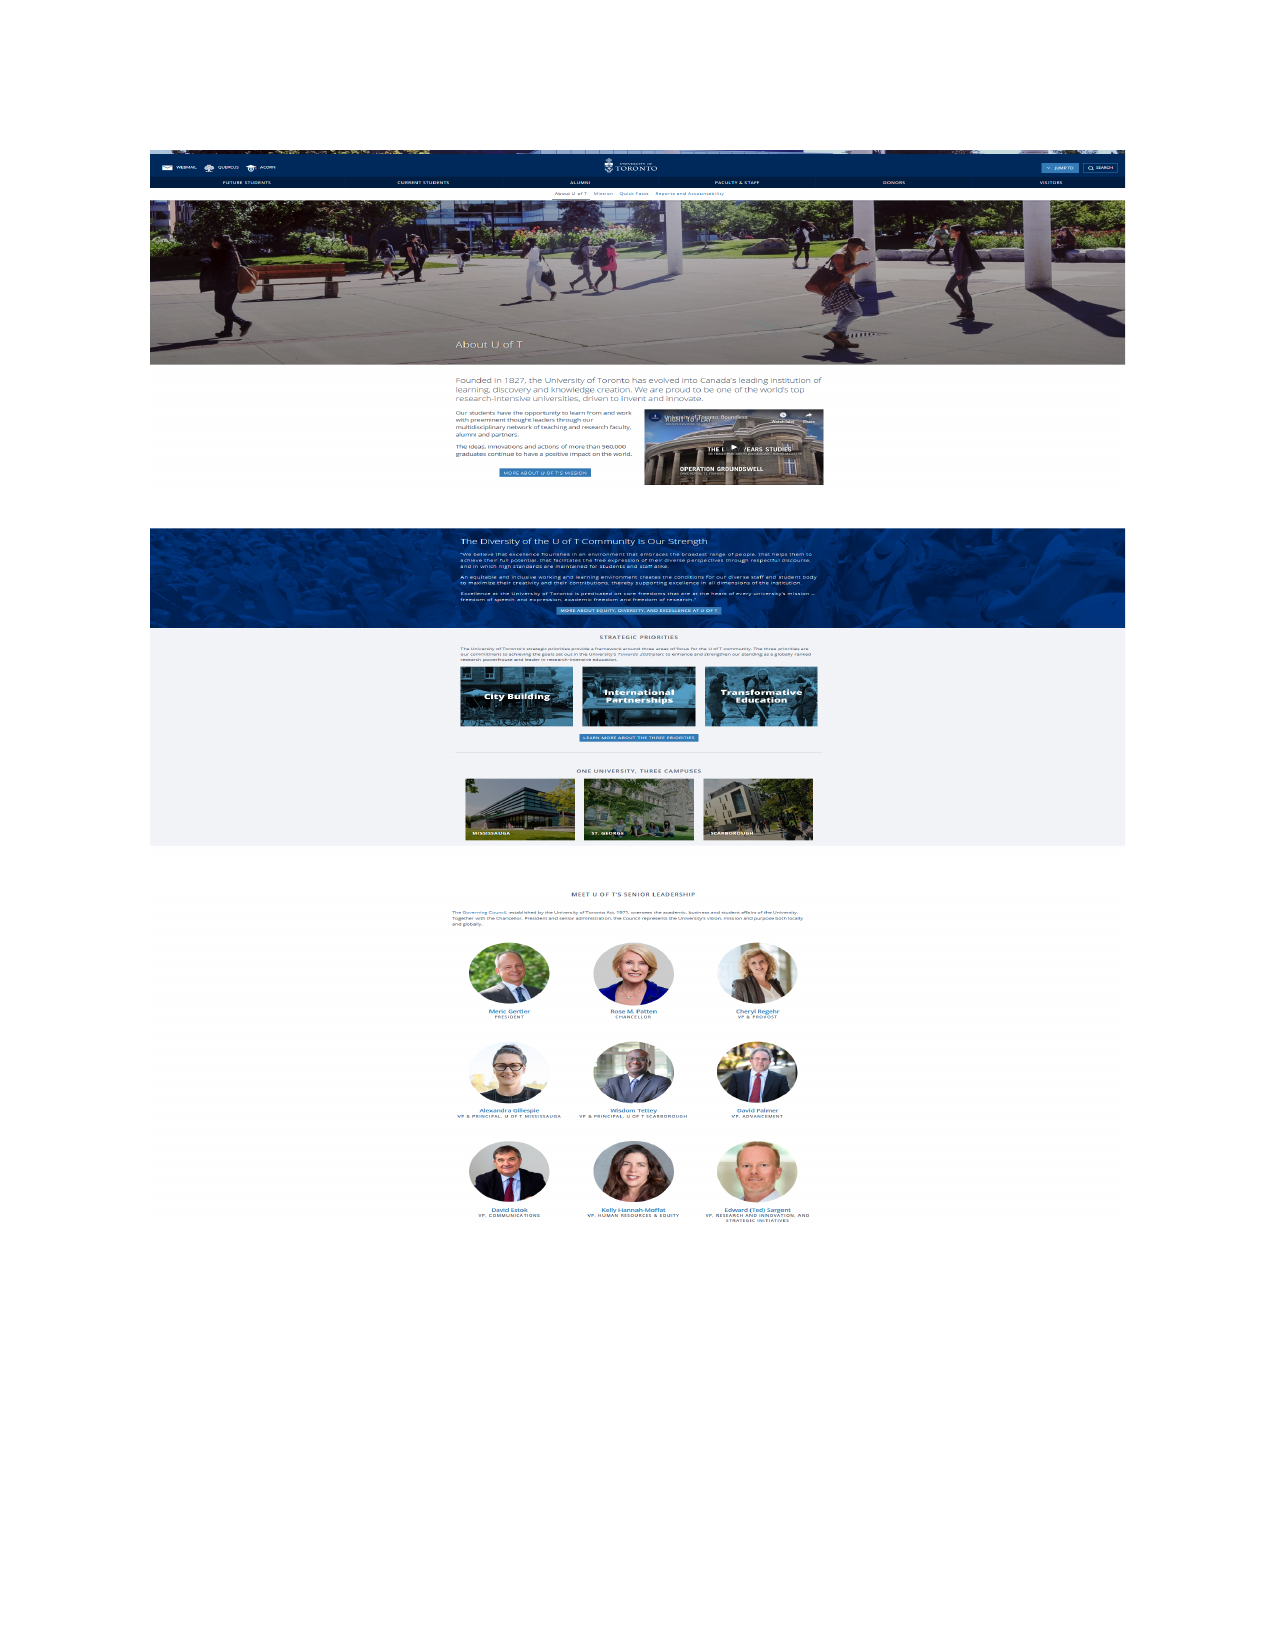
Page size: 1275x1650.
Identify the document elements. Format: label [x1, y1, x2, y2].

picture [150, 518, 1125, 858]
picture [150, 882, 1124, 1228]
picture [150, 150, 1125, 494]
